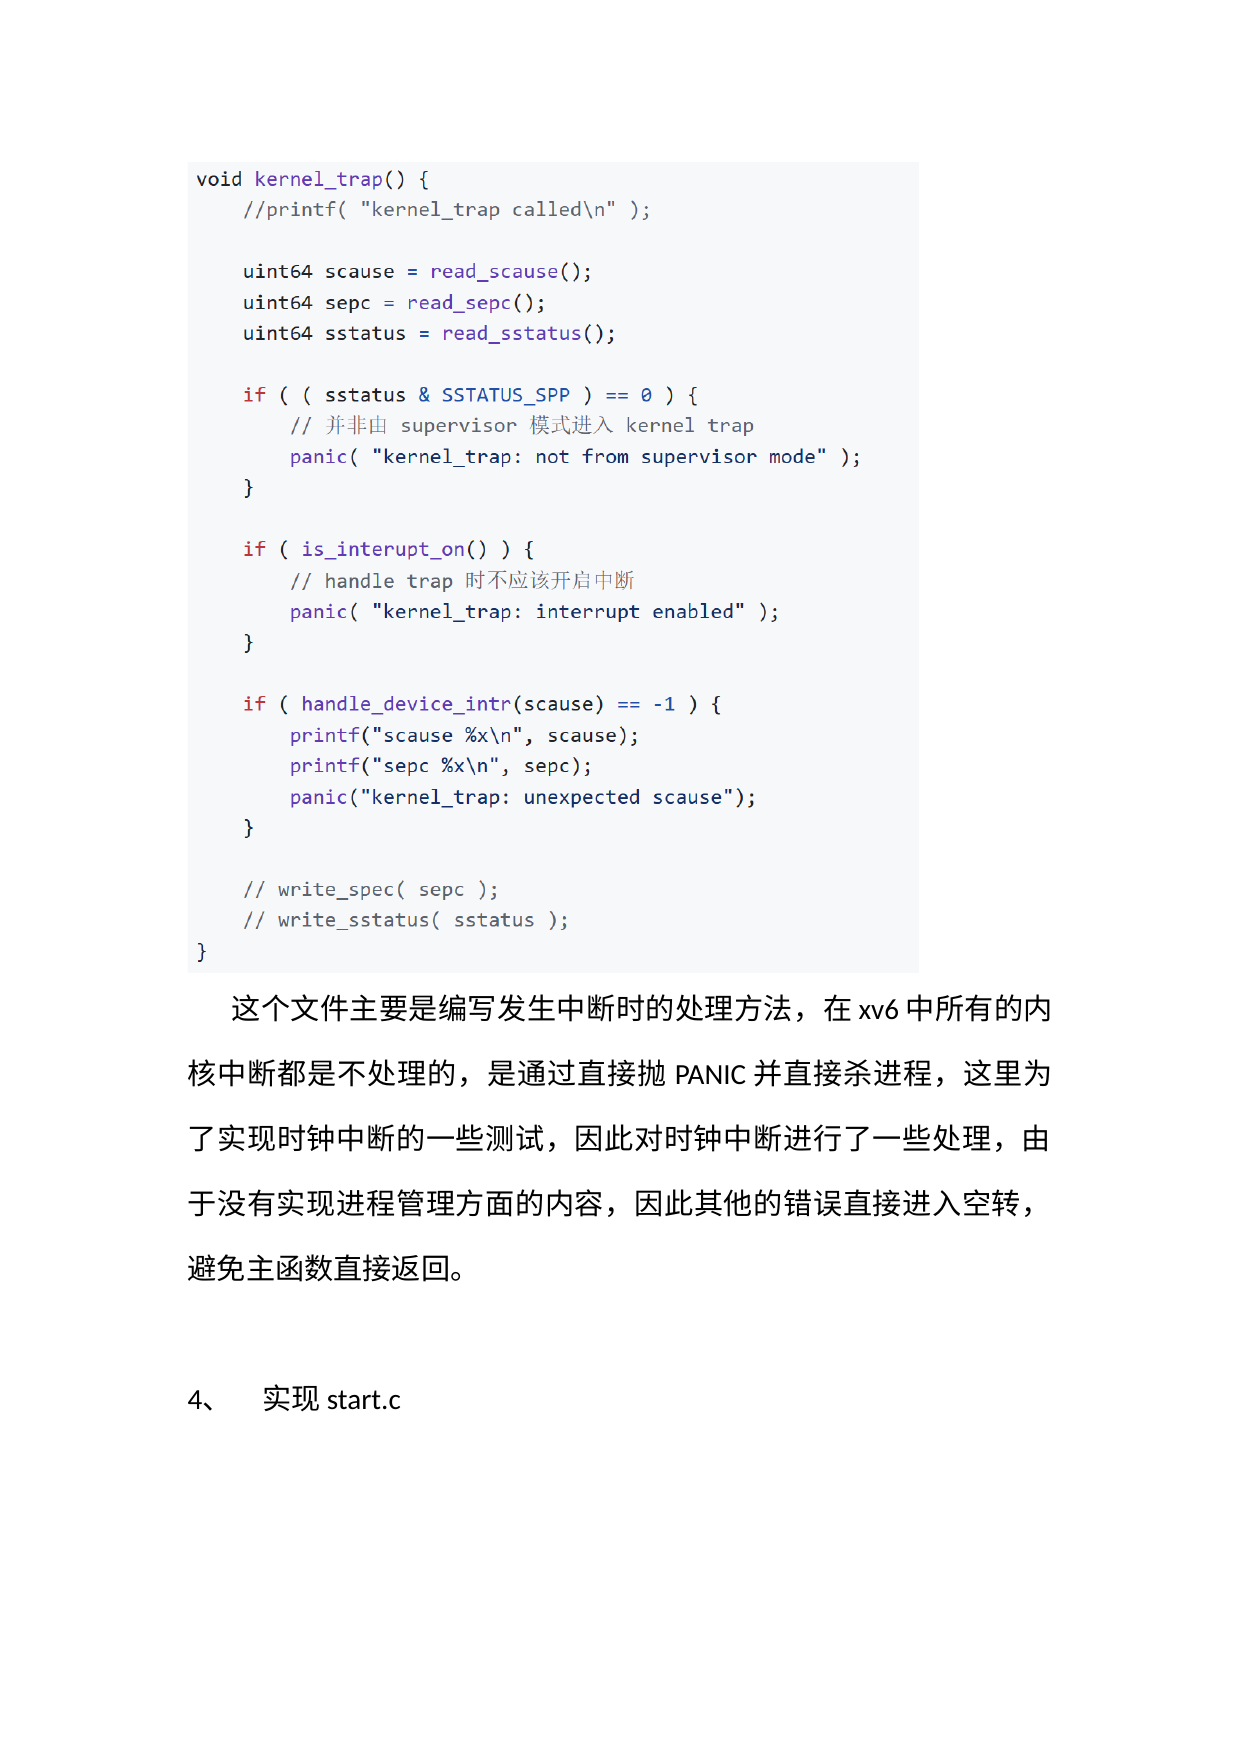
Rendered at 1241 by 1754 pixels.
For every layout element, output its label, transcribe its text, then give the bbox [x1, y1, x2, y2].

list 实现start.c [187, 1364, 1053, 1429]
picture [187, 162, 919, 973]
text 这个文件主要是编写发生中断时的处理方法，在xv6中所有的内核中断都是不处理的，是通过直接抛PANIC并直接杀进程，这里为了实现时钟中断的一些测试，因此对时钟中断进行了一些处理，由于没有实现进程管理方面的内容，因此其他的错误直接进入空转，避免主函数直接返回。 [187, 974, 1053, 1299]
